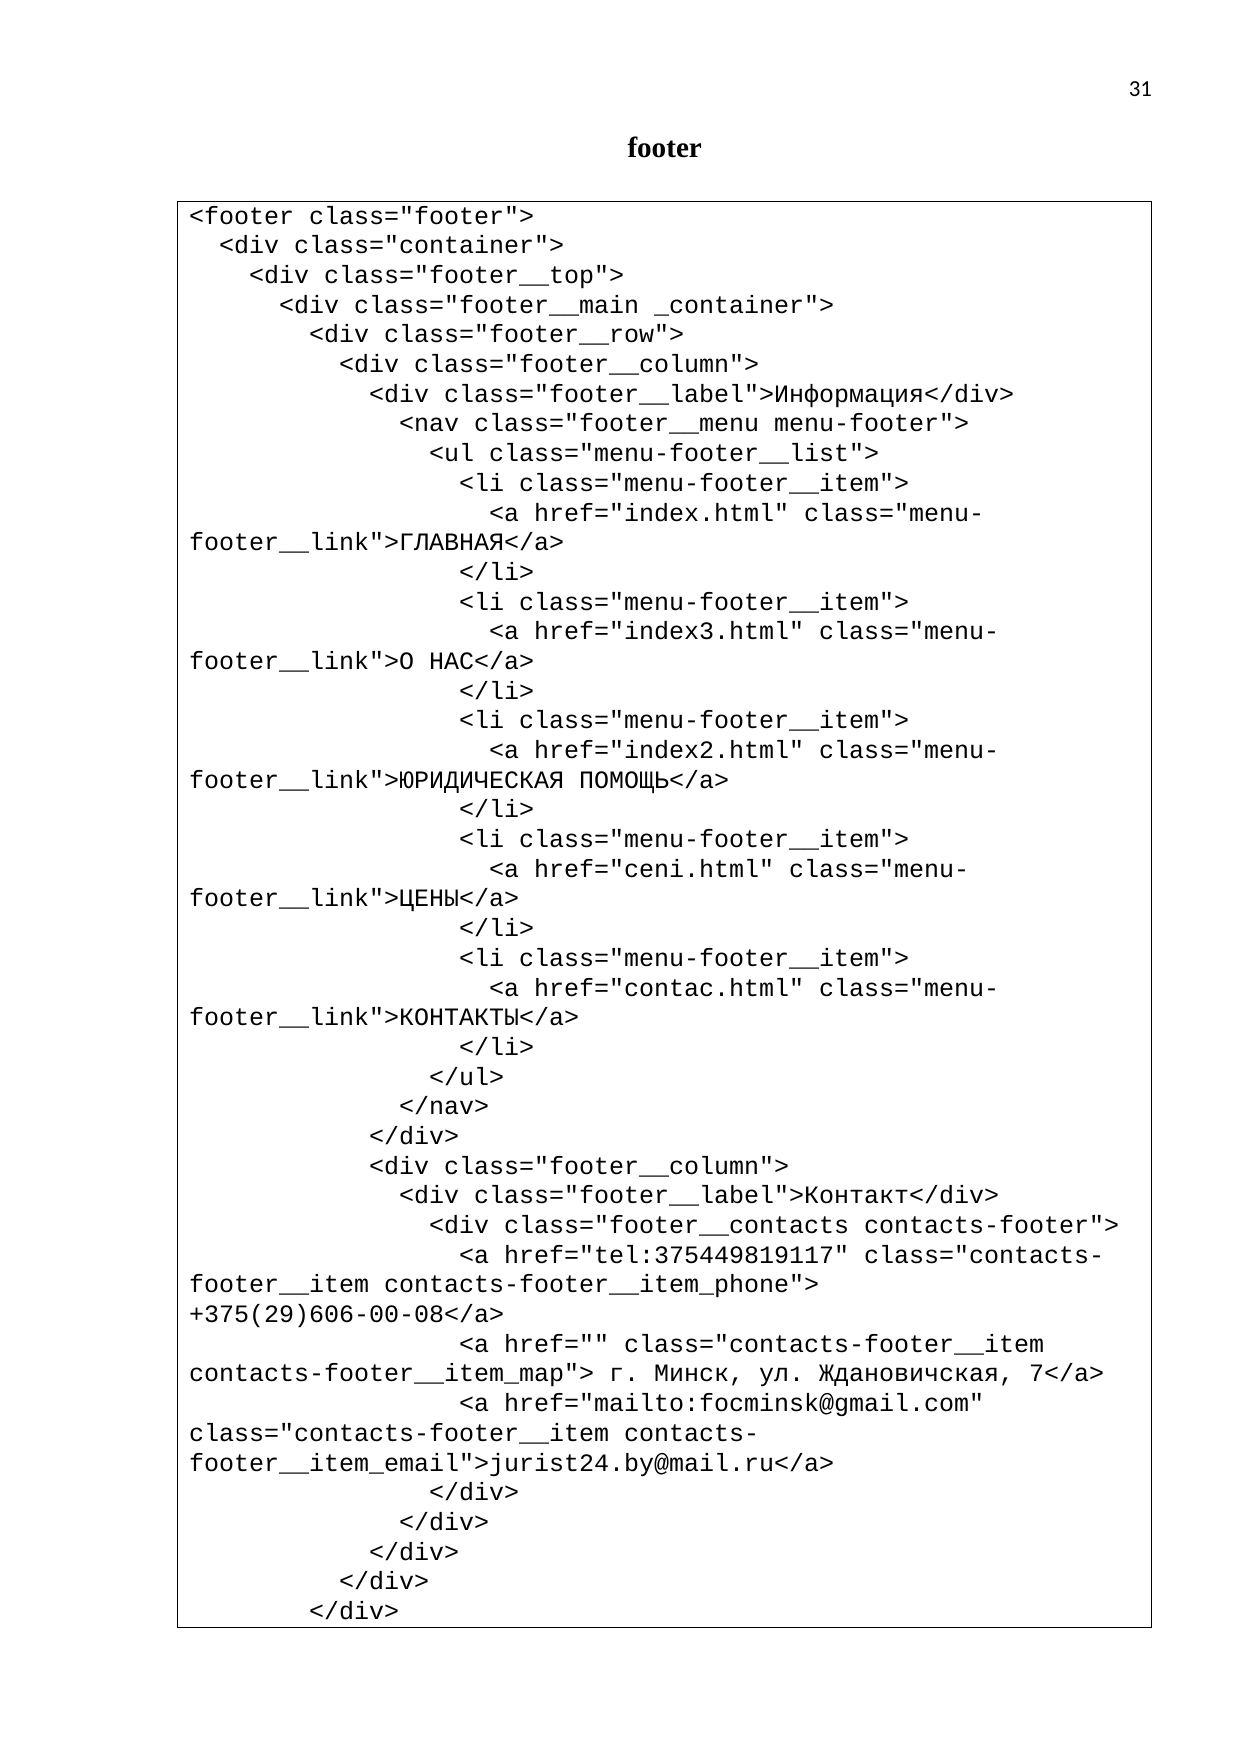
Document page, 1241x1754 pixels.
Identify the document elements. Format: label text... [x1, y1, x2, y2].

text footer [177, 130, 1152, 163]
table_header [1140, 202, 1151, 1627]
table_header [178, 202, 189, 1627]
